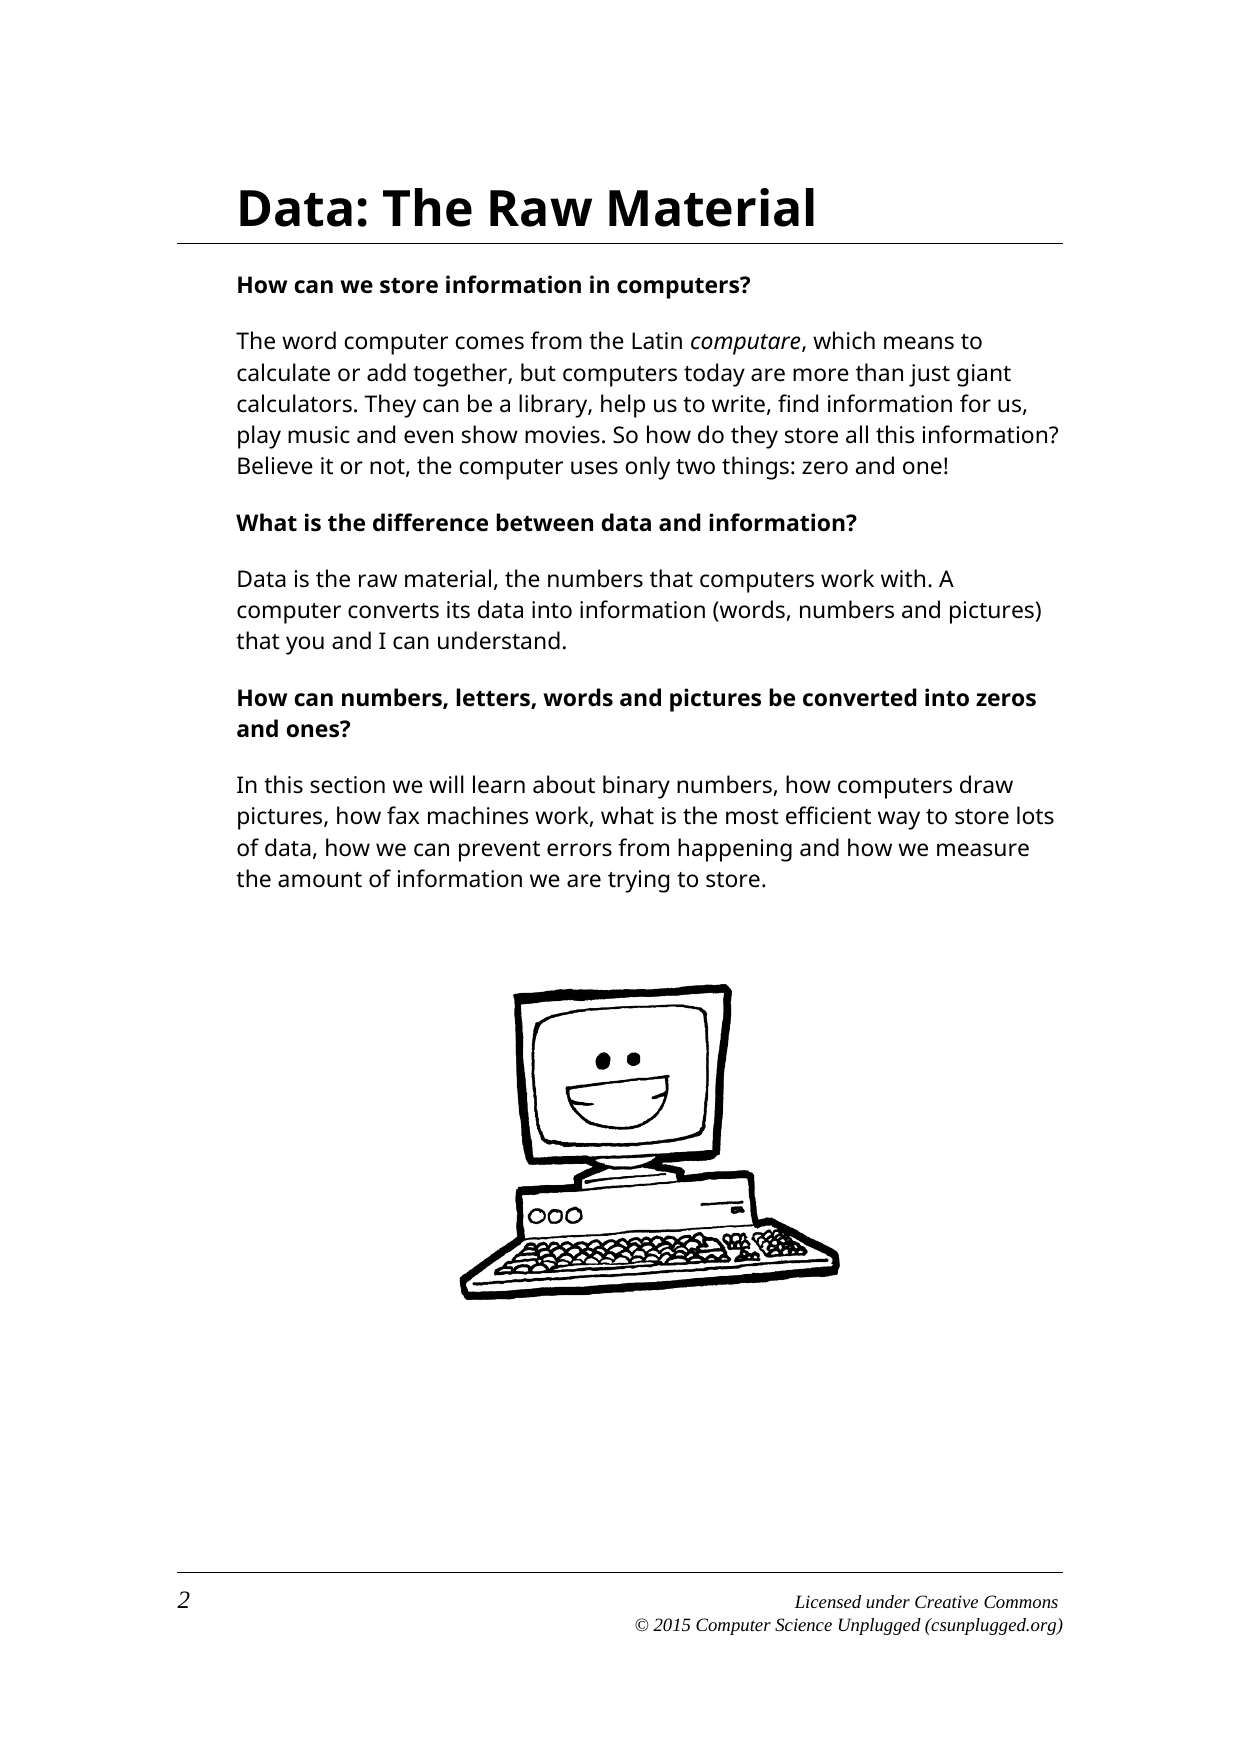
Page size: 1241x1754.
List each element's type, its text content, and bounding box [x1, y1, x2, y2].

text Data is the raw material, the numbers that computers work with. A computer converts its data into information (words, numbers and pictures) that you and I can understand. [236, 563, 1063, 656]
picture [455, 975, 845, 1304]
subtitle How can we store information in computers? [236, 269, 1063, 300]
subtitle What is the difference between data and information? [236, 506, 1063, 538]
text The word computer comes from the Latin computare, which means to calculate or add together, but computers today are more than just giant calculators. They can be a library, help us to write, find information for us, play music and even show movies. So how do they store all this information? Believe it or not, the computer uses only two things: zero and one! [236, 325, 1063, 481]
text In this section we will learn about binary numbers, how computers draw pictures, how fax machines work, what is the most efficient way to store lots of data, how we can prevent errors from happening and how we measure the amount of information we are trying to store. [236, 769, 1063, 894]
text Data: The Raw Material [177, 173, 1063, 243]
subtitle How can numbers, letters, words and pictures be converted into zeros and ones? [236, 681, 1063, 744]
